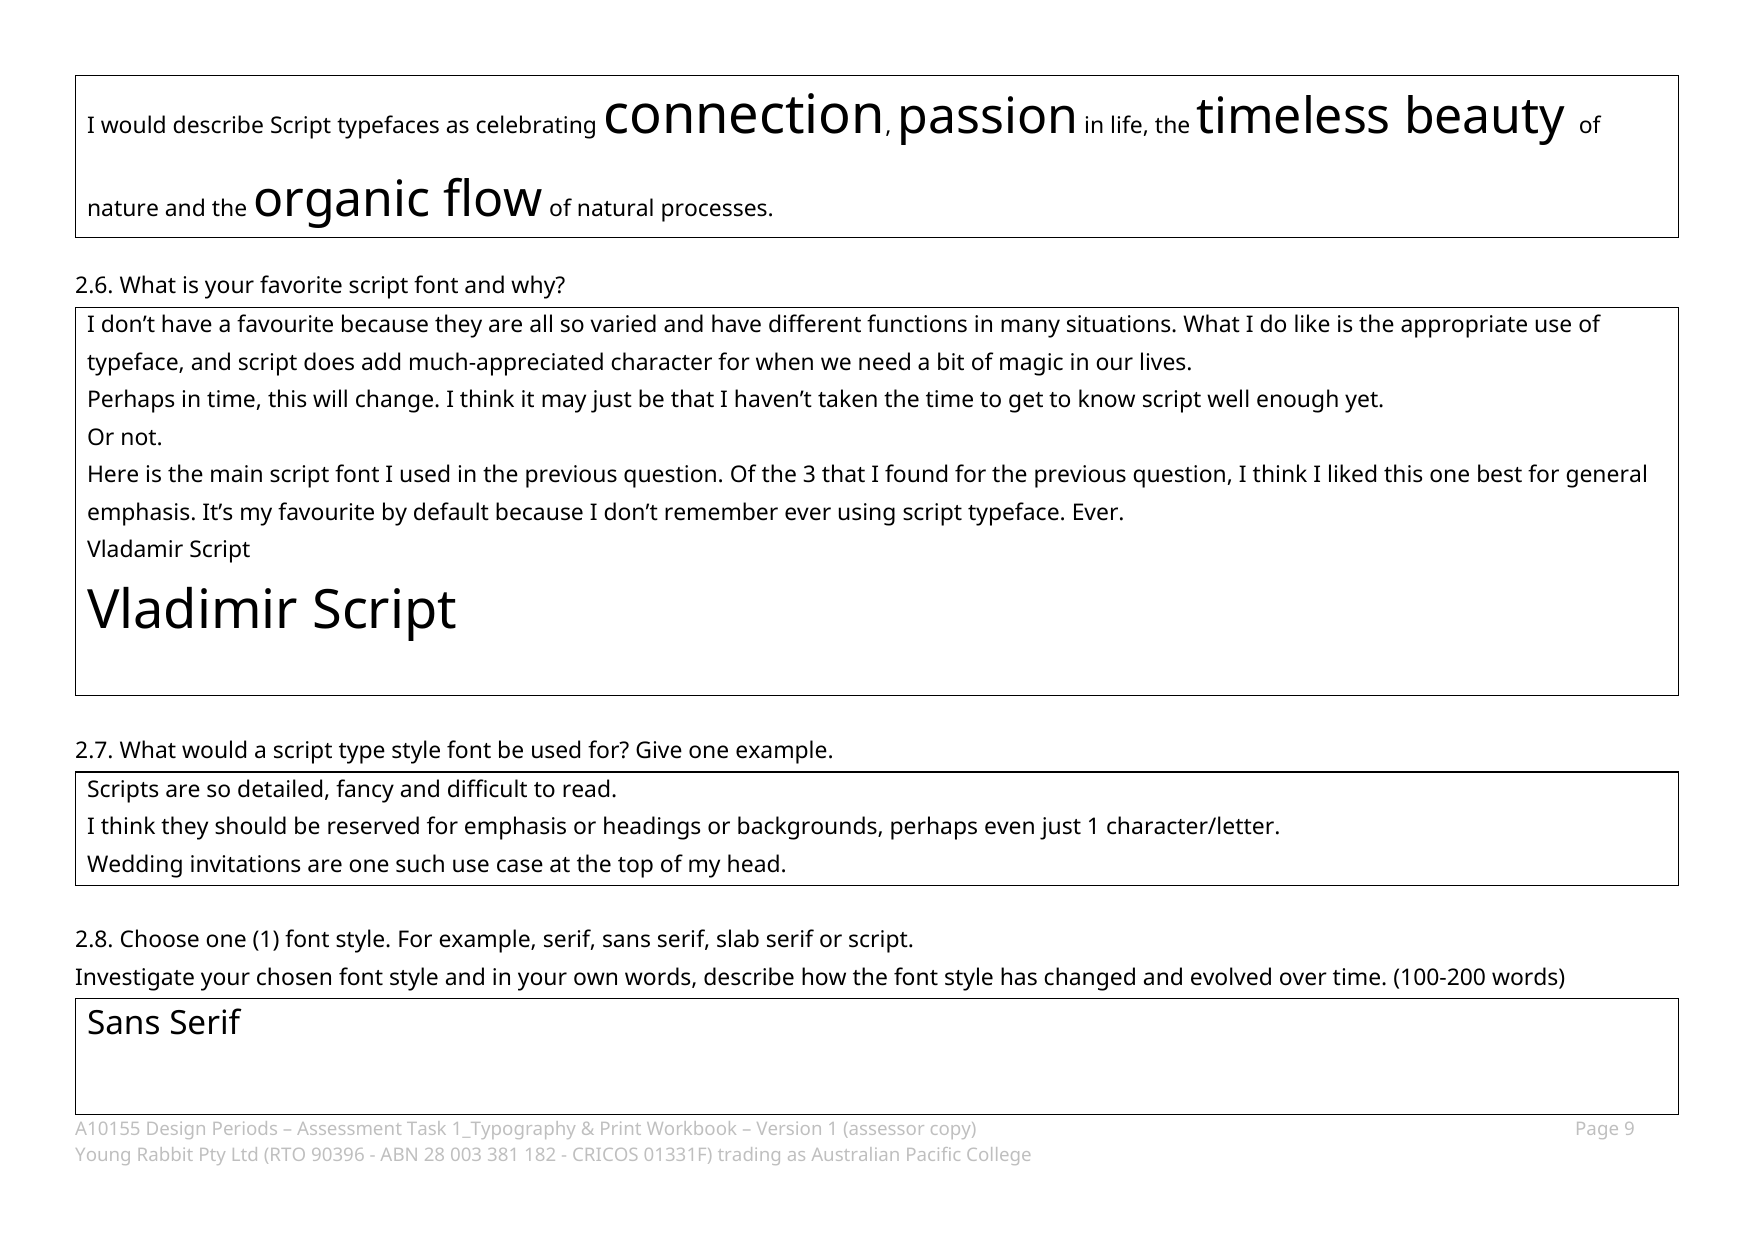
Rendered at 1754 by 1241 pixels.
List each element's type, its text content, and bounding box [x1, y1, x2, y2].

text 2.7. What would a script type style font be used for? Give one example. [75, 734, 1679, 765]
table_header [76, 999, 1678, 1114]
table_header Scripts are so detailed, fancy and difficult to read. I think they should be reserved for emphasis or headings or backgrounds, perhaps even just 1 character/letter. Wedding invitations are one such use case at the top of my head. [76, 773, 1678, 884]
text 2.6. What is your favorite script font and why? [75, 269, 1679, 301]
table_header I don’t have a favourite because they are all so varied and have different functions in many situations. What I do like is the appropriate use of typeface, and script does add much-appreciated character for when we need a bit of magic in our lives. Perhaps in time, this will change. I think it may just be that I haven’t taken the time to get to know script well enough yet. Or not. Here is the main script font I used in the previous question. Of the 3 that I found for the previous question, I think I liked this one best for general emphasis. It’s my favourite by default because I don’t remember ever using script typeface. Ever. Vladamir Script Vladimir Script [76, 308, 1678, 695]
text 2.8. Choose one (1) font style. For example, serif, sans serif, slab serif or script. [75, 923, 1679, 954]
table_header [76, 76, 1678, 237]
text Investigate your chosen font style and in your own words, describe how the font style has changed and evolved over time. (100-200 words) [75, 961, 1679, 992]
